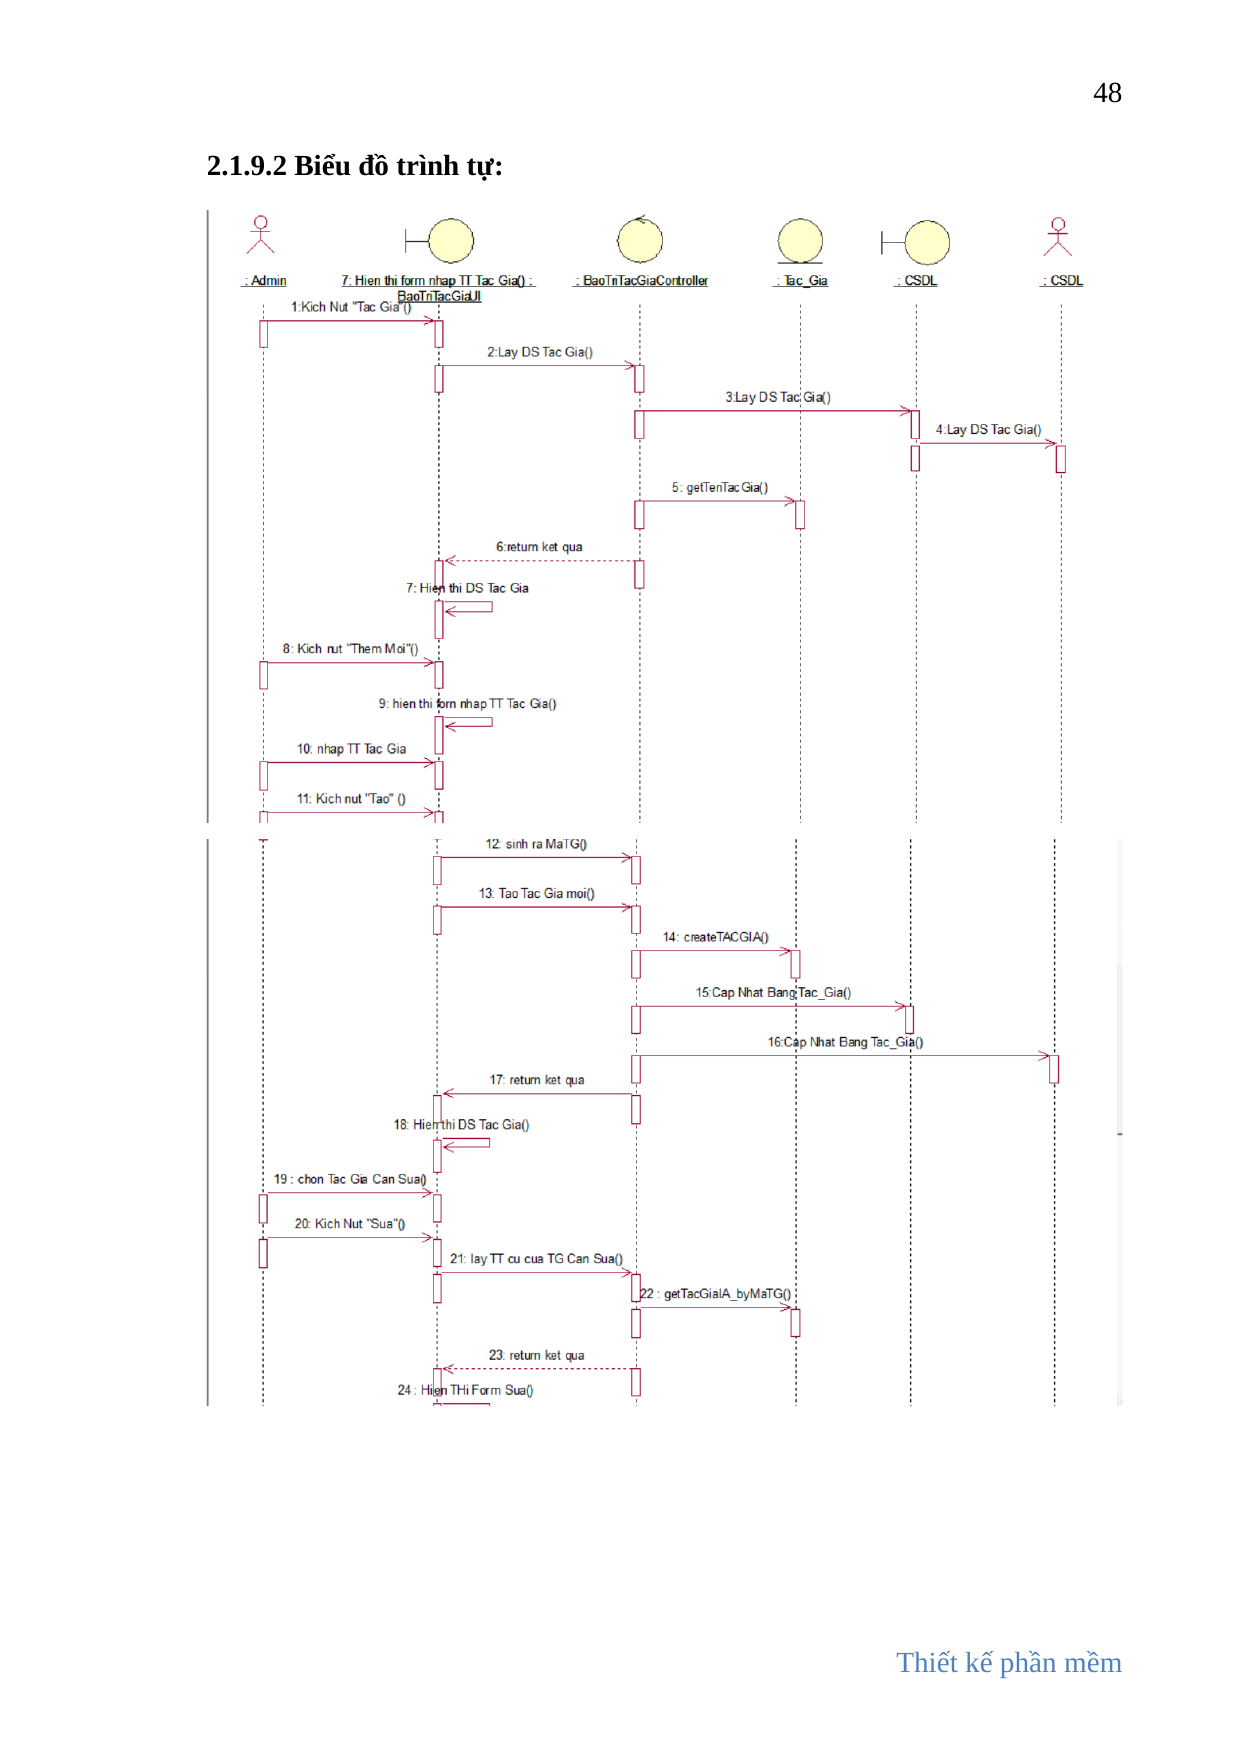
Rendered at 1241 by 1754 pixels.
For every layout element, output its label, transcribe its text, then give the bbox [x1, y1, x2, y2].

subtitle 2.1.9.2 Biểu đồ trình tự: [207, 148, 1122, 181]
picture [206, 839, 1123, 1406]
picture [206, 210, 1123, 823]
